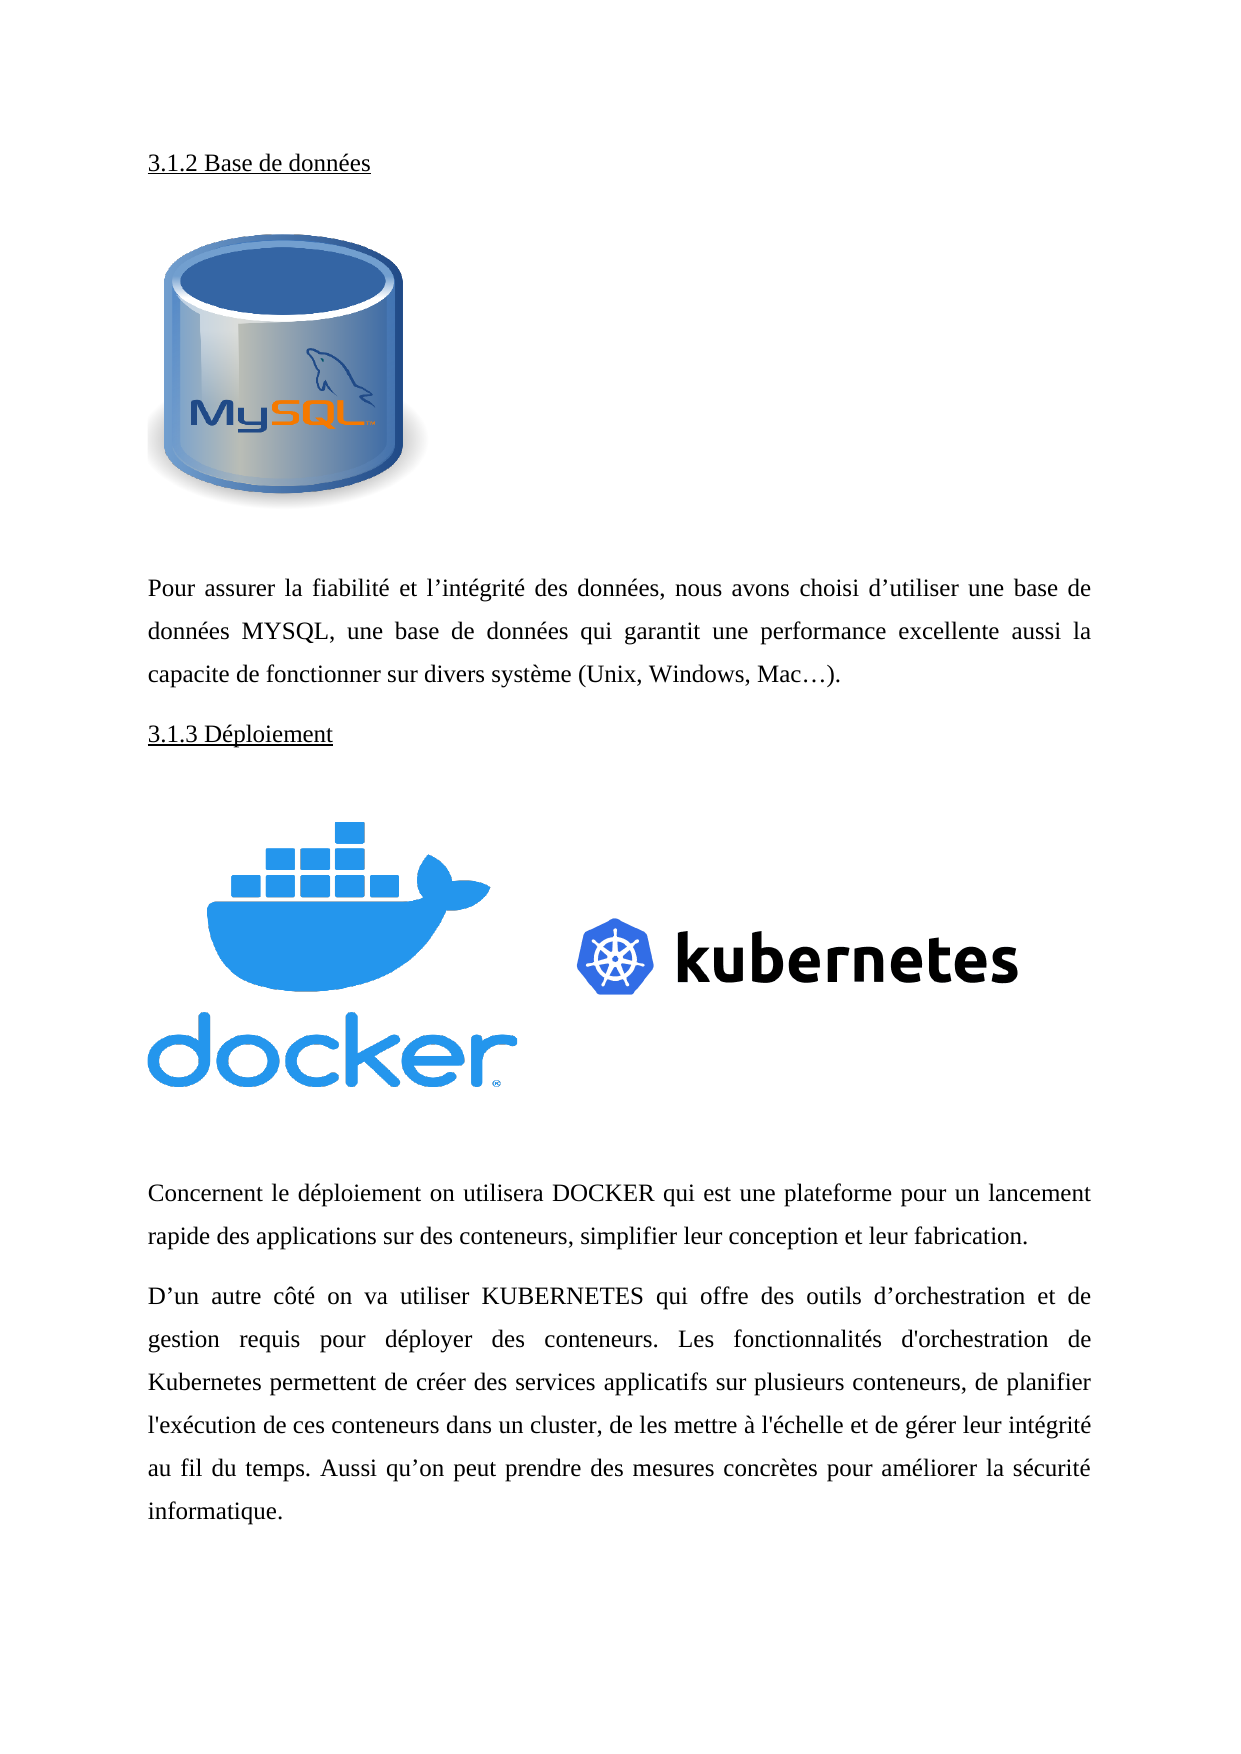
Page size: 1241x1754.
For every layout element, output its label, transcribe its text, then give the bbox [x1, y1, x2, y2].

picture [567, 827, 1027, 1087]
text D’un autre côté on va utiliser KUBERNETES qui offre des outils d’orchestration et de gestion requis pour déployer des conteneurs. Les fonctionnalités d'orchestration de Kubernetes permettent de créer des services applicatifs sur plusieurs conteneurs, de planifier l'exécution de ces conteneurs dans un cluster, de les mettre à l'échelle et de gérer leur intégrité au fil du temps. Aussi qu’on peut prendre des mesures concrètes pour améliorer la sécurité informatique. [148, 1281, 1093, 1525]
picture [147, 190, 429, 542]
subtitle 3.1.3 Déploiement [148, 719, 1093, 748]
subtitle 3.1.2 Base de données [148, 148, 1093, 176]
text Pour assurer la fiabilité et l’intégrité des données, nous avons choisi d’utiliser une base de données MYSQL, une base de données qui garantit une performance excellente aussi la capacite de fonctionner sur divers système (Unix, Windows, Mac…). [148, 573, 1093, 688]
picture [147, 822, 518, 1087]
text Concernent le déploiement on utilisera DOCKER qui est une plateforme pour un lancement rapide des applications sur des conteneurs, simplifier leur conception et leur fabrication. [148, 1178, 1093, 1250]
